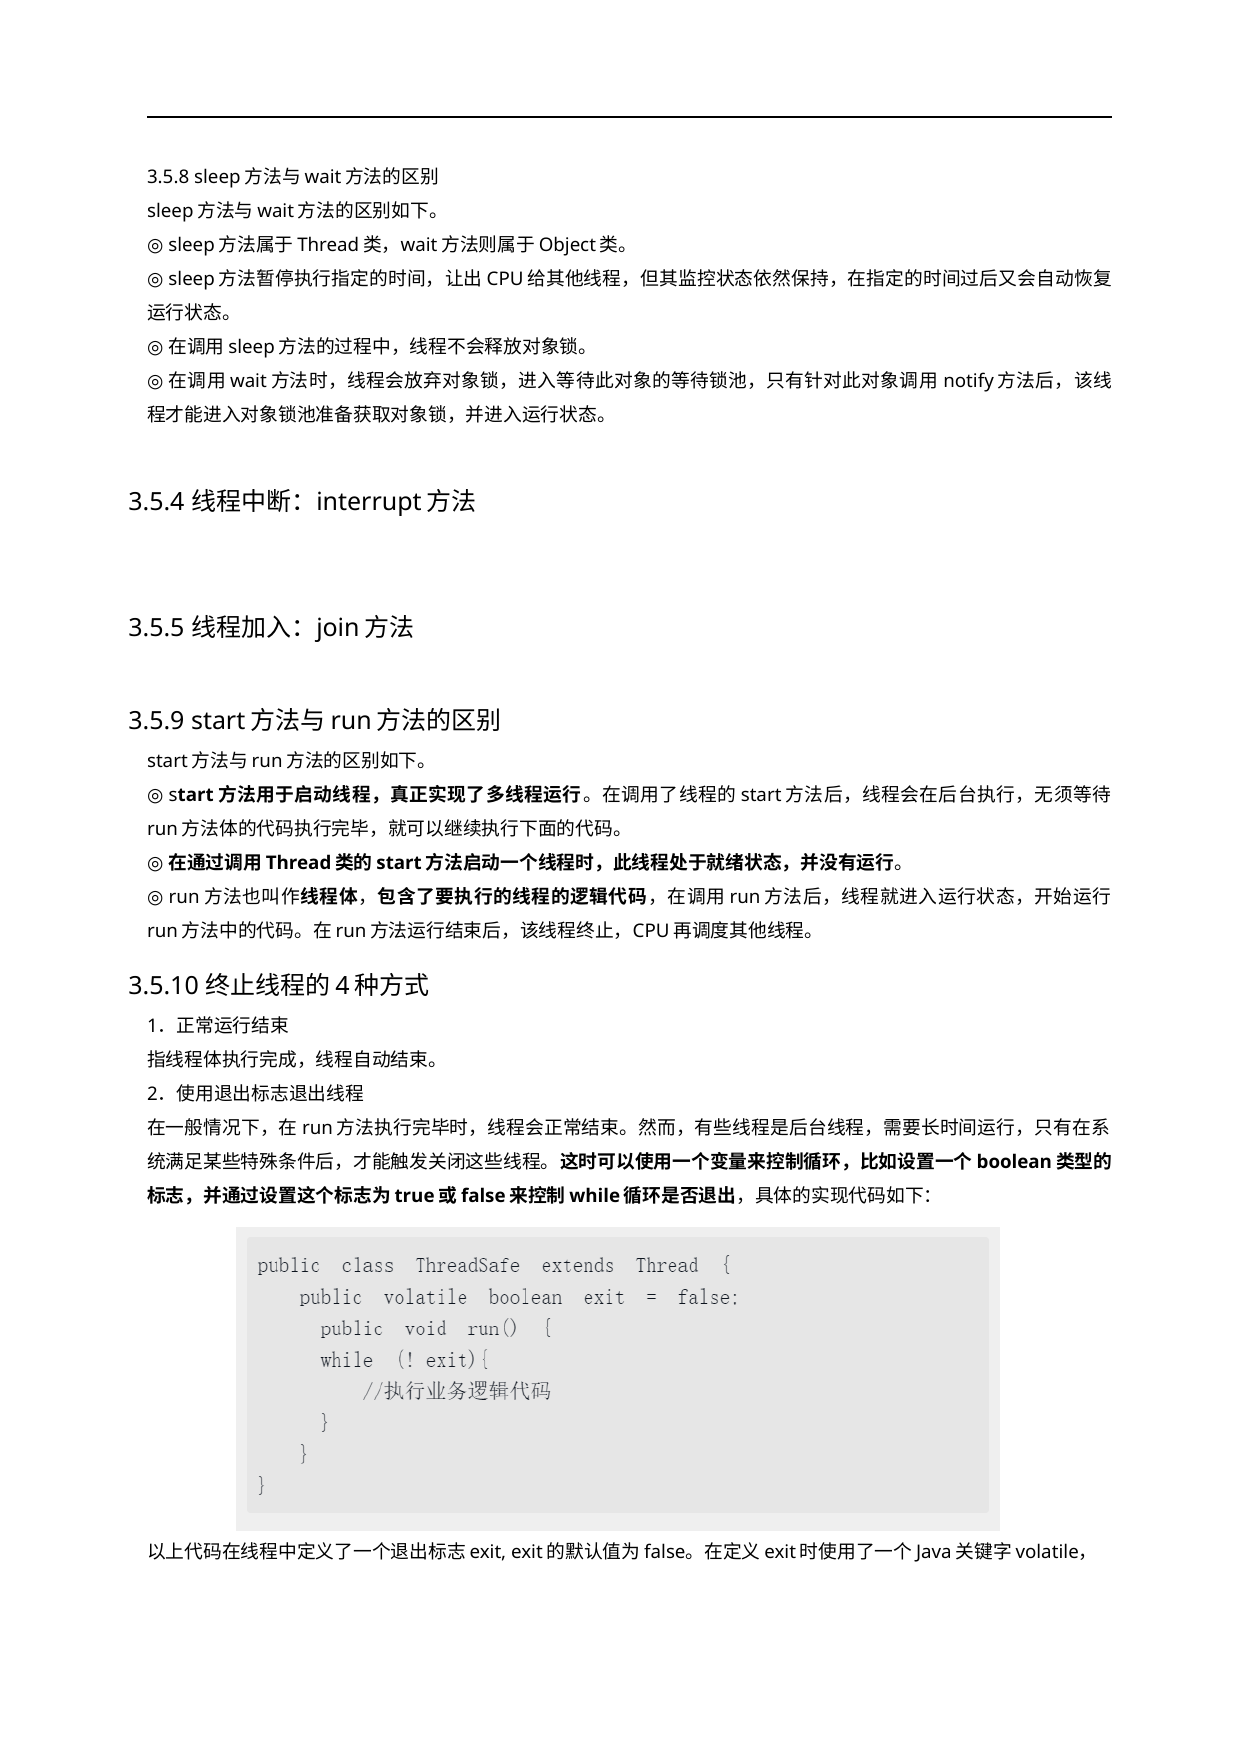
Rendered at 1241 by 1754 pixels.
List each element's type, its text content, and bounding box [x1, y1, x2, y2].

text ◎ 在调用sleep方法的过程中，线程不会释放对象锁。 [147, 332, 1112, 359]
subtitle 3.5.4 线程中断：interrupt方法 [128, 482, 1112, 518]
text ◎ run方法也叫作线程体，包含了要执行的线程的逻辑代码，在调用run方法后，线程就进入运行状态，开始运行run方法中的代码。在run方法运行结束后，该线程终止，CPU再调度其他线程。 [147, 882, 1112, 943]
text ◎ 在调用wait方法时，线程会放弃对象锁，进入等待此对象的等待锁池，只有针对此对象调用notify方法后，该线程才能进入对象锁池准备获取对象锁，并进入运行状态。 [147, 366, 1112, 427]
text start方法与run方法的区别如下。 [147, 746, 1112, 773]
subtitle 3.5.10 终止线程的4种方式 [128, 966, 1112, 1002]
subtitle 3.5.9 start方法与run方法的区别 [128, 701, 1112, 737]
text 在一般情况下，在run方法执行完毕时，线程会正常结束。然而，有些线程是后台线程，需要长时间运行，只有在系统满足某些特殊条件后，才能触发关闭这些线程。这时可以使用一个变量来控制循环，比如设置一个boolean类型的标志，并通过设置这个标志为true或false来控制while循环是否退出，具体的实现代码如下： [147, 1113, 1112, 1208]
picture [214, 1215, 1045, 1531]
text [147, 1536, 1112, 1564]
text ◎ start方法用于启动线程，真正实现了多线程运行。在调用了线程的start方法后，线程会在后台执行，无须等待run方法体的代码执行完毕，就可以继续执行下面的代码。 [147, 780, 1112, 841]
text ◎ sleep方法属于Thread类，wait方法则属于Object类。 [147, 230, 1112, 257]
text 3.5.8 sleep方法与wait方法的区别 [147, 162, 1112, 189]
text ◎ 在通过调用Thread类的start方法启动一个线程时，此线程处于就绪状态，并没有运行。 [147, 848, 1112, 875]
text sleep方法与wait方法的区别如下。 [147, 196, 1112, 223]
text 指线程体执行完成，线程自动结束。 [147, 1045, 1112, 1072]
text 1．正常运行结束 [147, 1011, 1112, 1038]
text 2．使用退出标志退出线程 [147, 1079, 1112, 1106]
text ◎ sleep方法暂停执行指定的时间，让出CPU给其他线程，但其监控状态依然保持，在指定的时间过后又会自动恢复运行状态。 [147, 264, 1112, 325]
subtitle 3.5.5 线程加入：join方法 [128, 607, 1112, 643]
